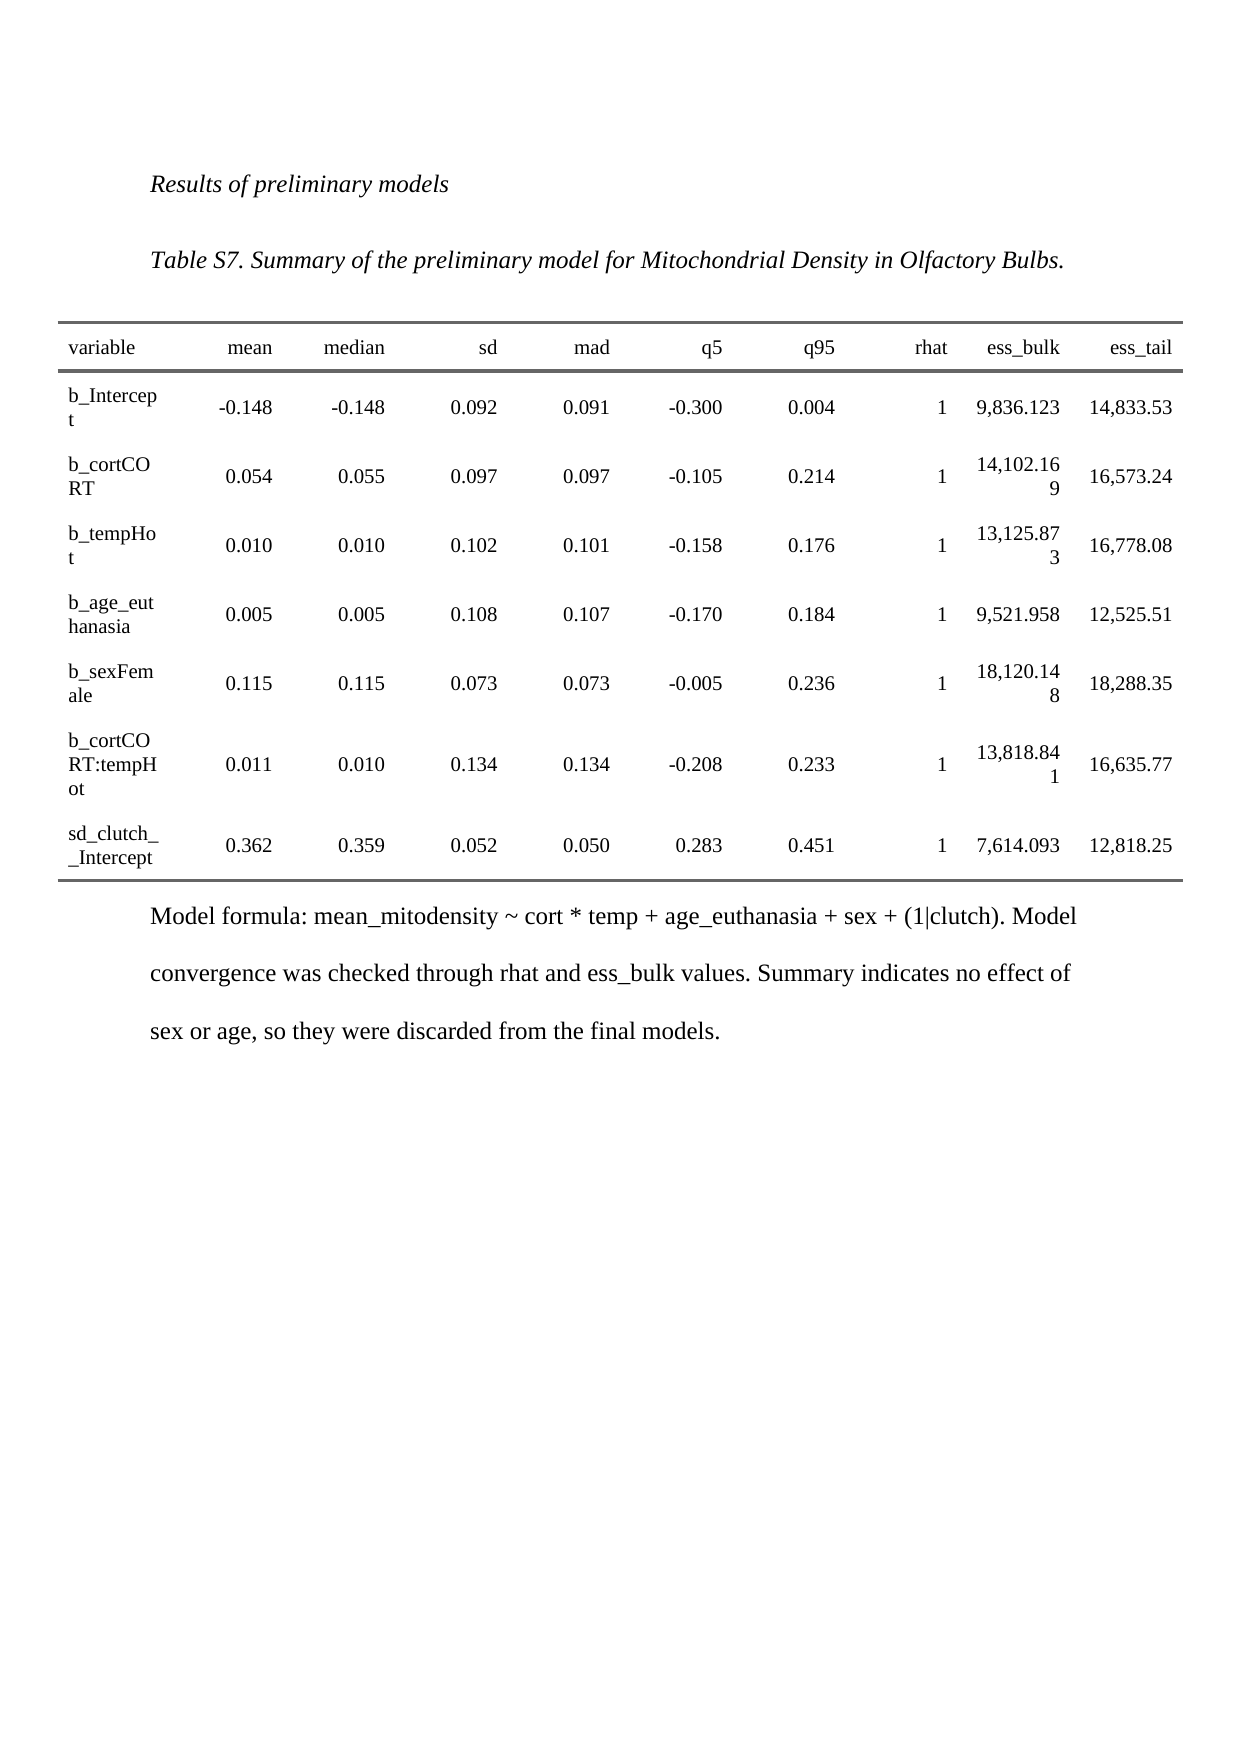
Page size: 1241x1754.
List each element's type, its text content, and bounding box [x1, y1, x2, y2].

table_header ess_tail [1070, 324, 1183, 369]
table_cell -0.158 [620, 510, 733, 579]
table_cell -0.300 [620, 373, 733, 441]
table_cell 0.451 [733, 810, 845, 879]
table_cell 0.010 [170, 510, 283, 579]
table_cell 0.010 [283, 717, 395, 810]
table_cell 0.092 [395, 373, 508, 441]
table_cell b_cortCORT:tempHot [58, 717, 170, 810]
table_cell 0.004 [733, 373, 845, 441]
table_header mad [508, 324, 620, 369]
table_cell 0.233 [733, 717, 845, 810]
table_cell 16,778.08 [1070, 510, 1183, 579]
table_cell 1 [845, 648, 958, 717]
table_cell 0.214 [733, 441, 845, 510]
table_cell b_tempHot [58, 510, 170, 579]
table_cell 0.050 [508, 810, 620, 879]
table_header median [283, 324, 395, 369]
table_cell 0.073 [508, 648, 620, 717]
table_header ess_bulk [958, 324, 1070, 369]
table_cell 0.005 [283, 579, 395, 648]
table_header mean [170, 324, 283, 369]
table_cell 0.134 [508, 717, 620, 810]
table_cell b_sexFemale [58, 648, 170, 717]
text Results of preliminary models [150, 169, 1090, 197]
table_cell 0.054 [170, 441, 283, 510]
table_cell b_Intercept [58, 373, 170, 441]
table_cell 14,833.53 [1070, 373, 1183, 441]
table_cell 0.184 [733, 579, 845, 648]
text Model formula: mean_mitodensity ~ cort * temp + age_euthanasia + sex + (1|clutch). Model convergence was checked through rhat and ess_bulk values. Summary indicates no effect of sex or age, so they were discarded from the final models. [150, 901, 1090, 1045]
table_header rhat [845, 324, 958, 369]
table_cell 1 [845, 373, 958, 441]
table_cell 0.097 [395, 441, 508, 510]
table_cell 18,288.35 [1070, 648, 1183, 717]
table_cell 0.011 [170, 717, 283, 810]
table_cell 0.115 [283, 648, 395, 717]
table_cell 16,573.24 [1070, 441, 1183, 510]
table_cell 0.236 [733, 648, 845, 717]
table_cell b_age_euthanasia [58, 579, 170, 648]
table_header sd [395, 324, 508, 369]
table_cell 0.134 [395, 717, 508, 810]
table_cell 14,102.169 [958, 441, 1070, 510]
table_header variable [58, 324, 170, 369]
table_cell 1 [845, 810, 958, 879]
table_cell 0.101 [508, 510, 620, 579]
table_cell 16,635.77 [1070, 717, 1183, 810]
table_cell -0.148 [170, 373, 283, 441]
table_cell 9,521.958 [958, 579, 1070, 648]
table_cell 0.107 [508, 579, 620, 648]
table_cell -0.005 [620, 648, 733, 717]
table_cell 12,525.51 [1070, 579, 1183, 648]
table_cell -0.148 [283, 373, 395, 441]
table_cell 18,120.148 [958, 648, 1070, 717]
table_cell 0.073 [395, 648, 508, 717]
text Table S7. Summary of the preliminary model for Mitochondrial Density in Olfactory Bulbs. [150, 245, 1090, 274]
table_cell 0.108 [395, 579, 508, 648]
table_cell -0.105 [620, 441, 733, 510]
table_cell 1 [845, 441, 958, 510]
table_cell -0.208 [620, 717, 733, 810]
table_cell 0.283 [620, 810, 733, 879]
table_cell 9,836.123 [958, 373, 1070, 441]
table_cell 12,818.25 [1070, 810, 1183, 879]
table_cell 0.359 [283, 810, 395, 879]
table_cell 0.091 [508, 373, 620, 441]
table_cell 0.115 [170, 648, 283, 717]
table_header q5 [620, 324, 733, 369]
table_cell 0.055 [283, 441, 395, 510]
table_cell 13,125.873 [958, 510, 1070, 579]
table_cell 1 [845, 579, 958, 648]
table_cell 0.005 [170, 579, 283, 648]
table_cell 0.097 [508, 441, 620, 510]
table_header q95 [733, 324, 845, 369]
table_cell sd_clutch__Intercept [58, 810, 170, 879]
table_cell 0.176 [733, 510, 845, 579]
table_cell b_cortCORT [58, 441, 170, 510]
table_cell 0.102 [395, 510, 508, 579]
table_cell 0.362 [170, 810, 283, 879]
table_cell 0.010 [283, 510, 395, 579]
table_cell 7,614.093 [958, 810, 1070, 879]
table_cell -0.170 [620, 579, 733, 648]
table_cell 13,818.841 [958, 717, 1070, 810]
table_cell 1 [845, 717, 958, 810]
table_cell 0.052 [395, 810, 508, 879]
table_cell 1 [845, 510, 958, 579]
